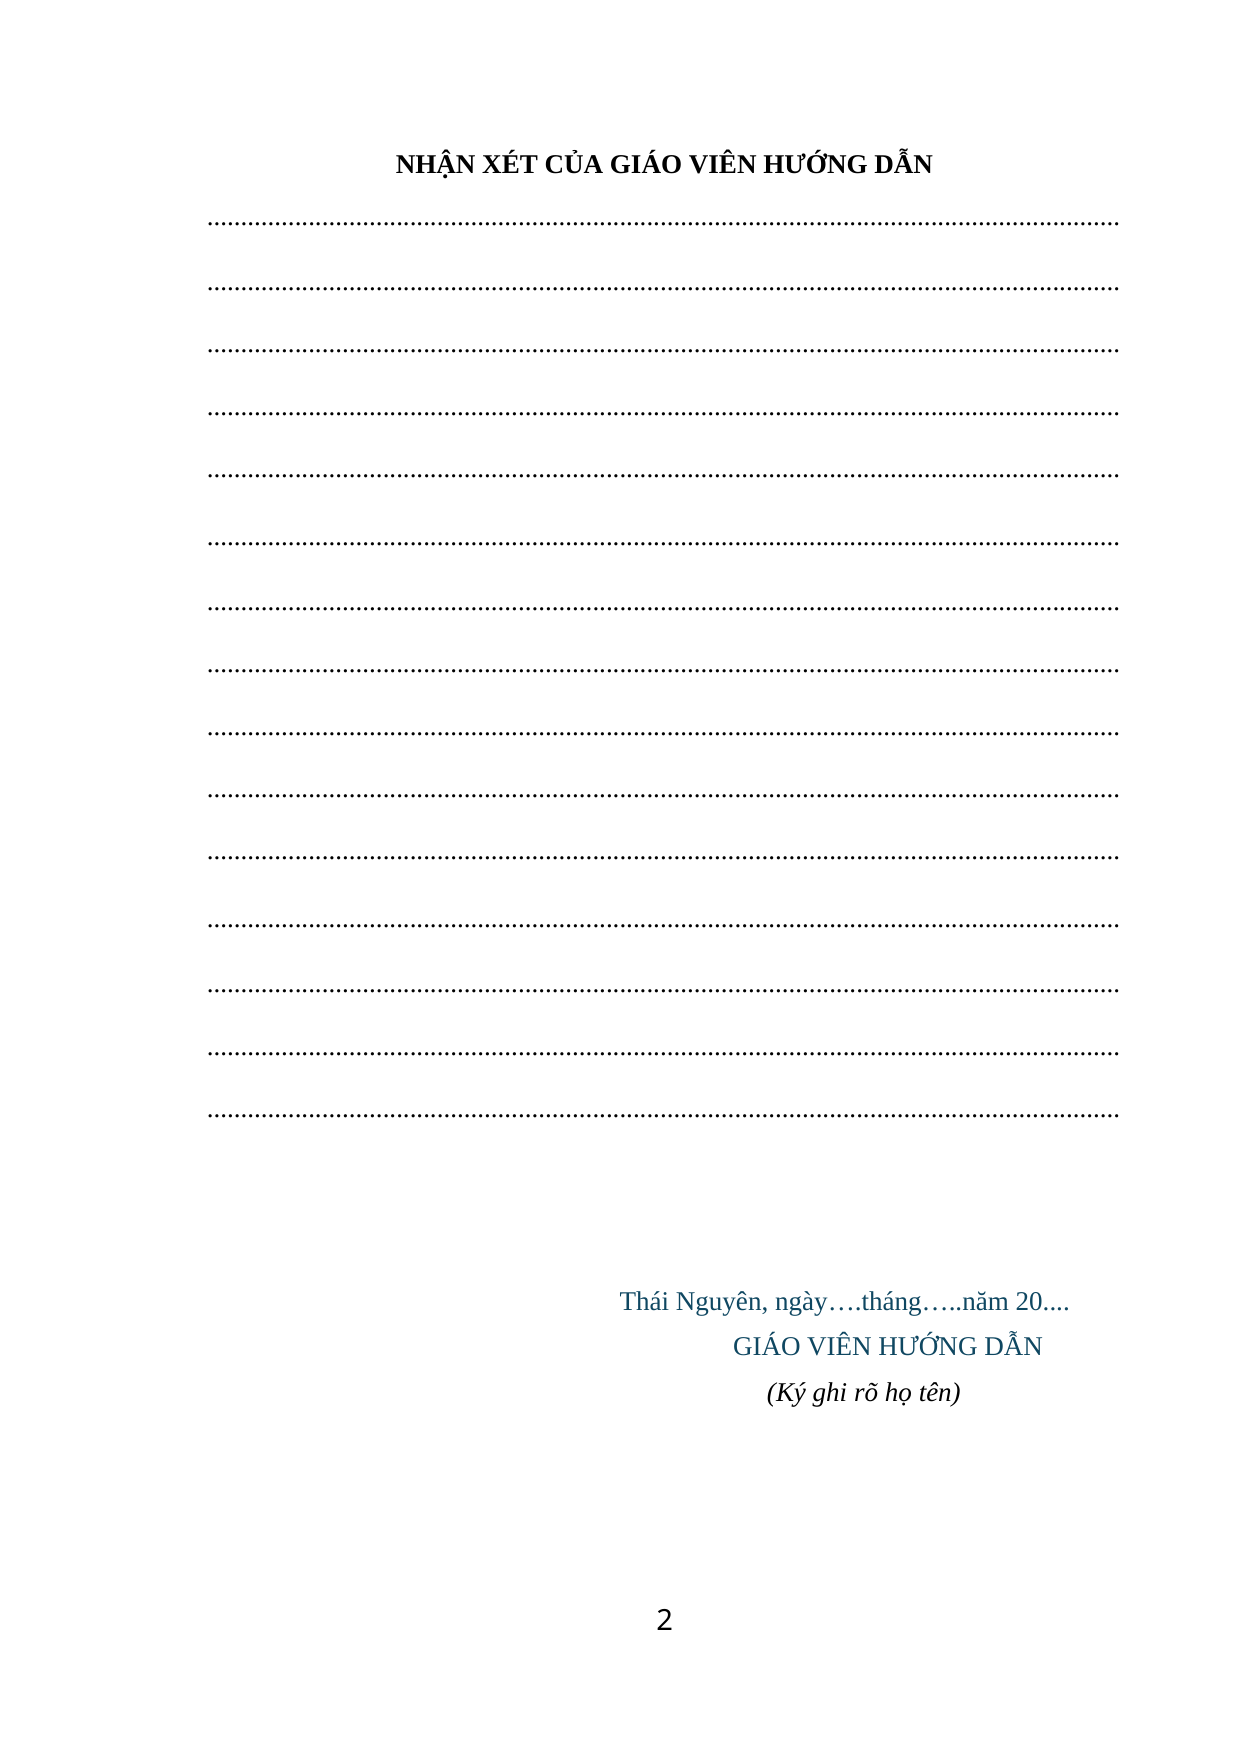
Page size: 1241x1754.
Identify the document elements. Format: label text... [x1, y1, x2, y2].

subtitle Thái Nguyên, ngày….tháng…..năm 20.... [188, 1283, 1122, 1317]
text (Ký ghi rõ họ tên) [432, 1375, 1122, 1408]
subtitle GIÁO VIÊN HƯỚNG DẪN [207, 1329, 1122, 1362]
text NHẬN XÉT CỦA GIÁO VIÊN HƯỚNG DẪN [207, 148, 1122, 179]
